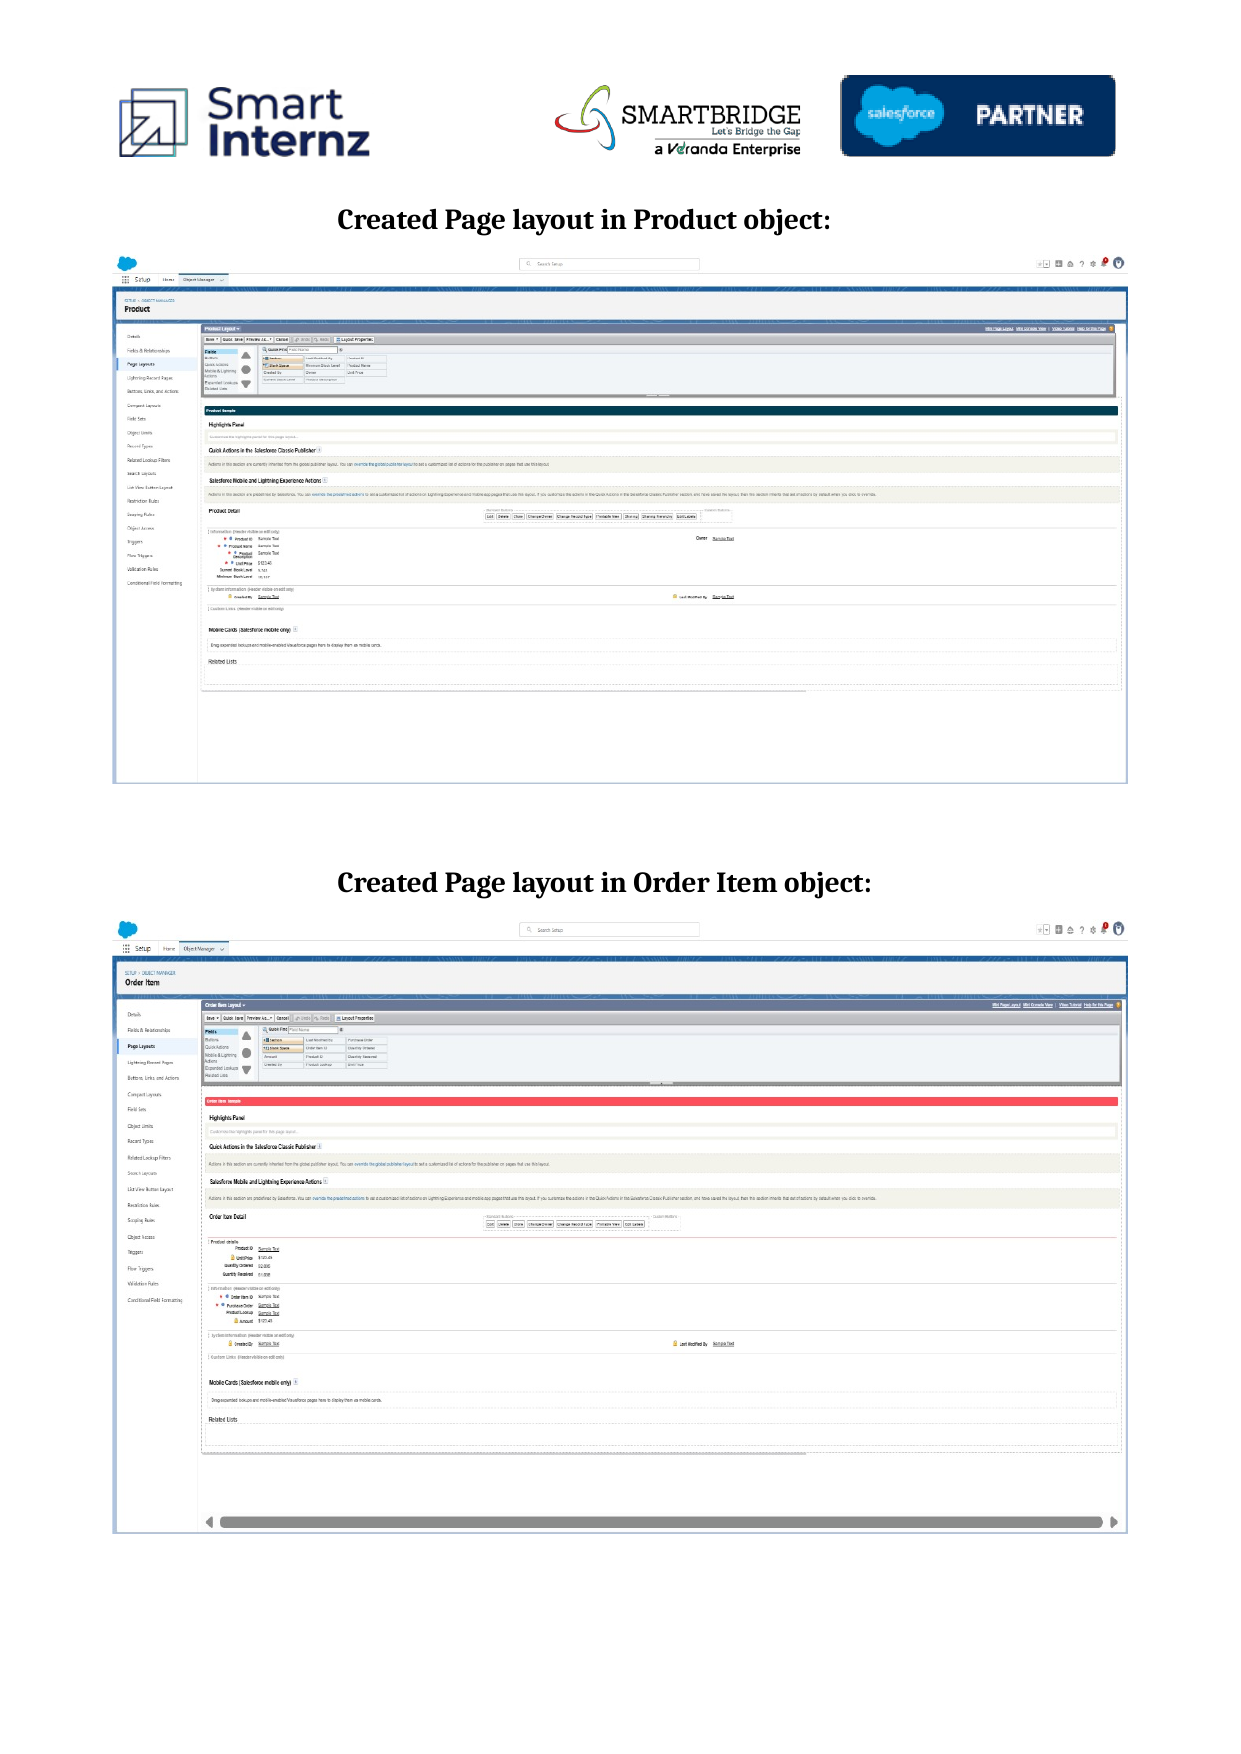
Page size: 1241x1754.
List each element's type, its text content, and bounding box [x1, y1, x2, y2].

text Created Page layout in Product object: [112, 203, 1128, 236]
text Created Page layout in Order Item object: [112, 866, 1128, 899]
picture [839, 75, 1116, 157]
picture [553, 84, 800, 157]
picture [112, 255, 1128, 784]
picture [112, 919, 1128, 1534]
picture [112, 87, 377, 157]
